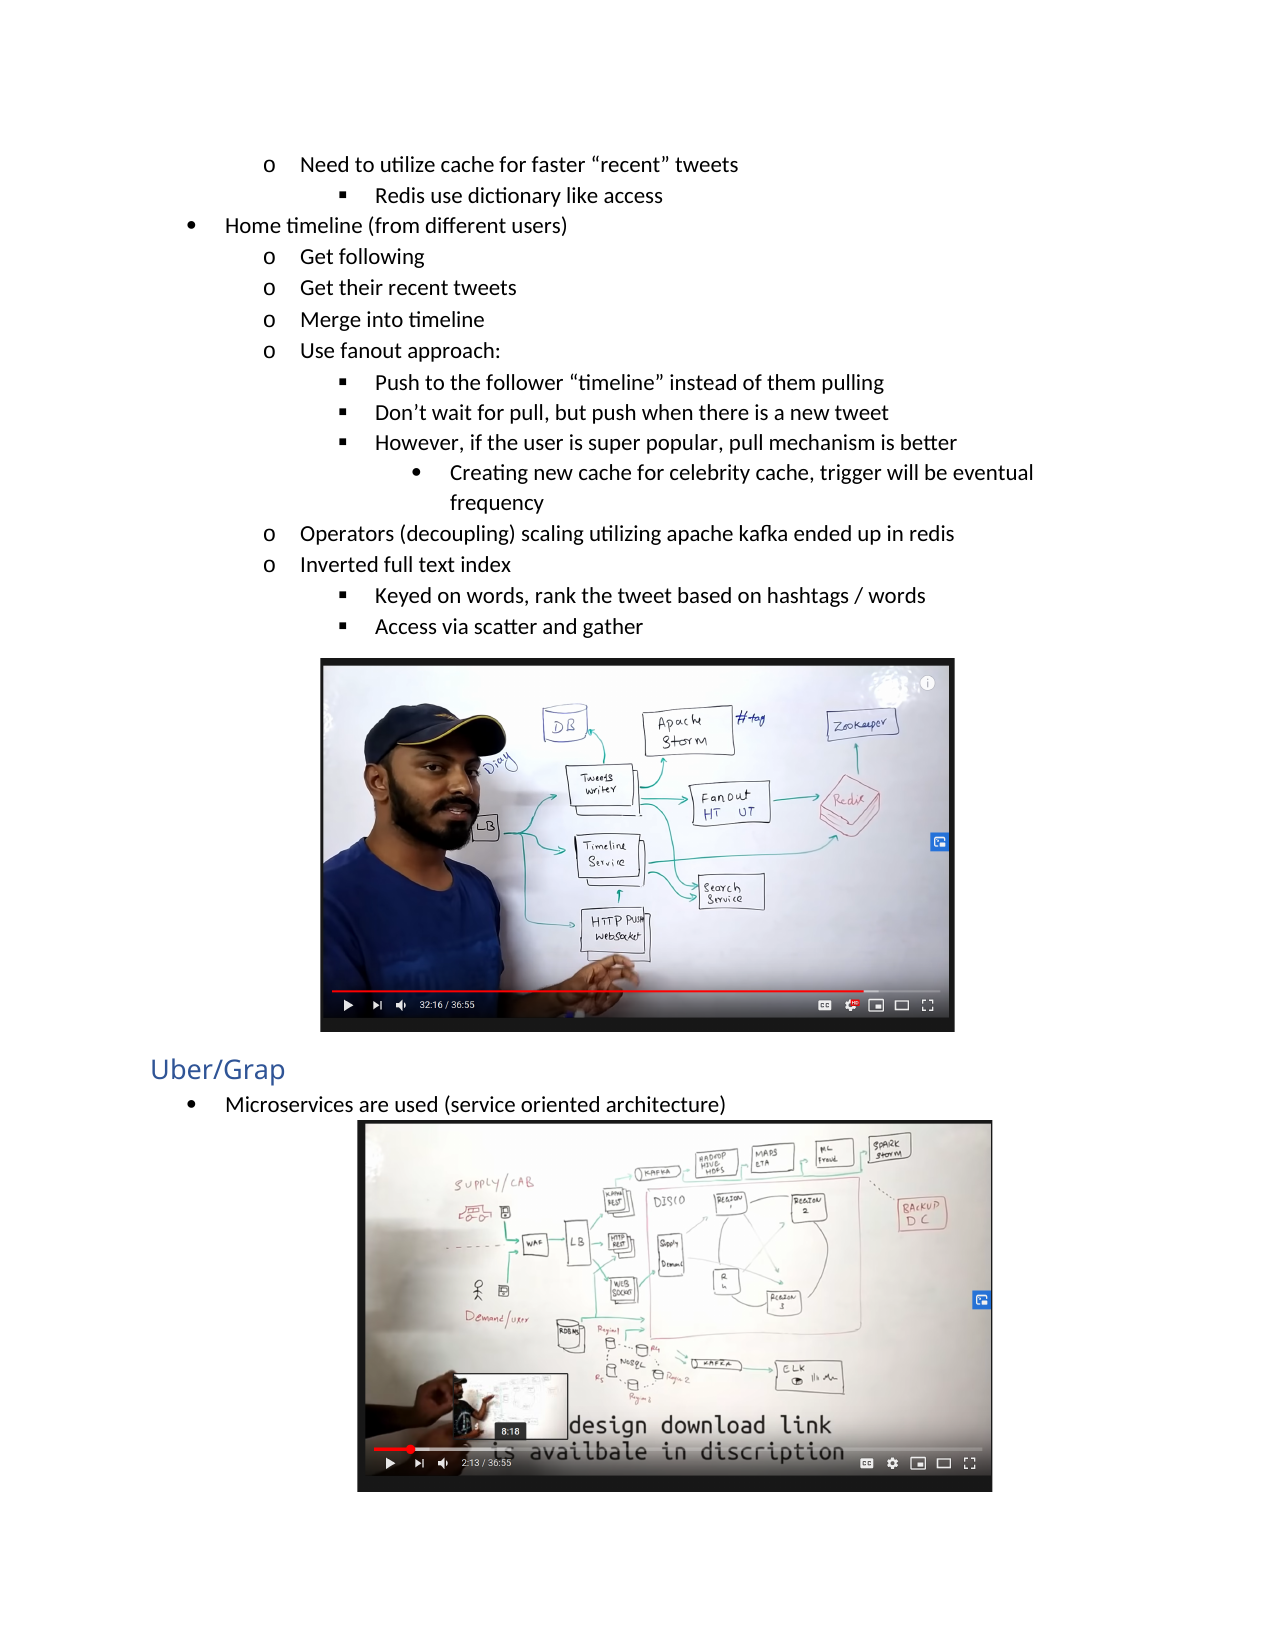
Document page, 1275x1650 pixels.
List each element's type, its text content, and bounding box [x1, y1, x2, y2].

list Get their recent tweets [262, 273, 1125, 302]
list Access via scatter and gather [337, 612, 1125, 640]
picture [320, 658, 955, 1032]
list Don’t wait for pull, but push when there is a new tweet [337, 398, 1125, 426]
list However, if the user is super popular, pull mechanism is better [337, 428, 1125, 456]
list Need to utilize cache for faster “recent” tweets [262, 150, 1125, 179]
subtitle Uber/Grap [150, 1050, 1125, 1087]
list Redis use dictionary like access [337, 181, 1125, 209]
list Use fanout approach: [262, 336, 1125, 365]
list Merge into timeline [262, 305, 1125, 334]
list Home timeline (from different users) [187, 212, 1125, 240]
list Creating new cache for celebrity cache, trigger will be eventual frequency [412, 458, 1125, 517]
list Push to the follower “timeline” instead of them pulling [337, 368, 1125, 396]
list Inverted full text index [262, 550, 1125, 579]
list Keyed on words, rank the tweet based on hashtags / words [337, 582, 1125, 610]
list Operators (decoupling) scaling utilizing apache kafka ended up in redis [262, 519, 1125, 548]
list Microservices are used (service oriented architecture) [187, 1090, 1125, 1118]
list Get following [262, 242, 1125, 271]
picture [357, 1120, 993, 1492]
